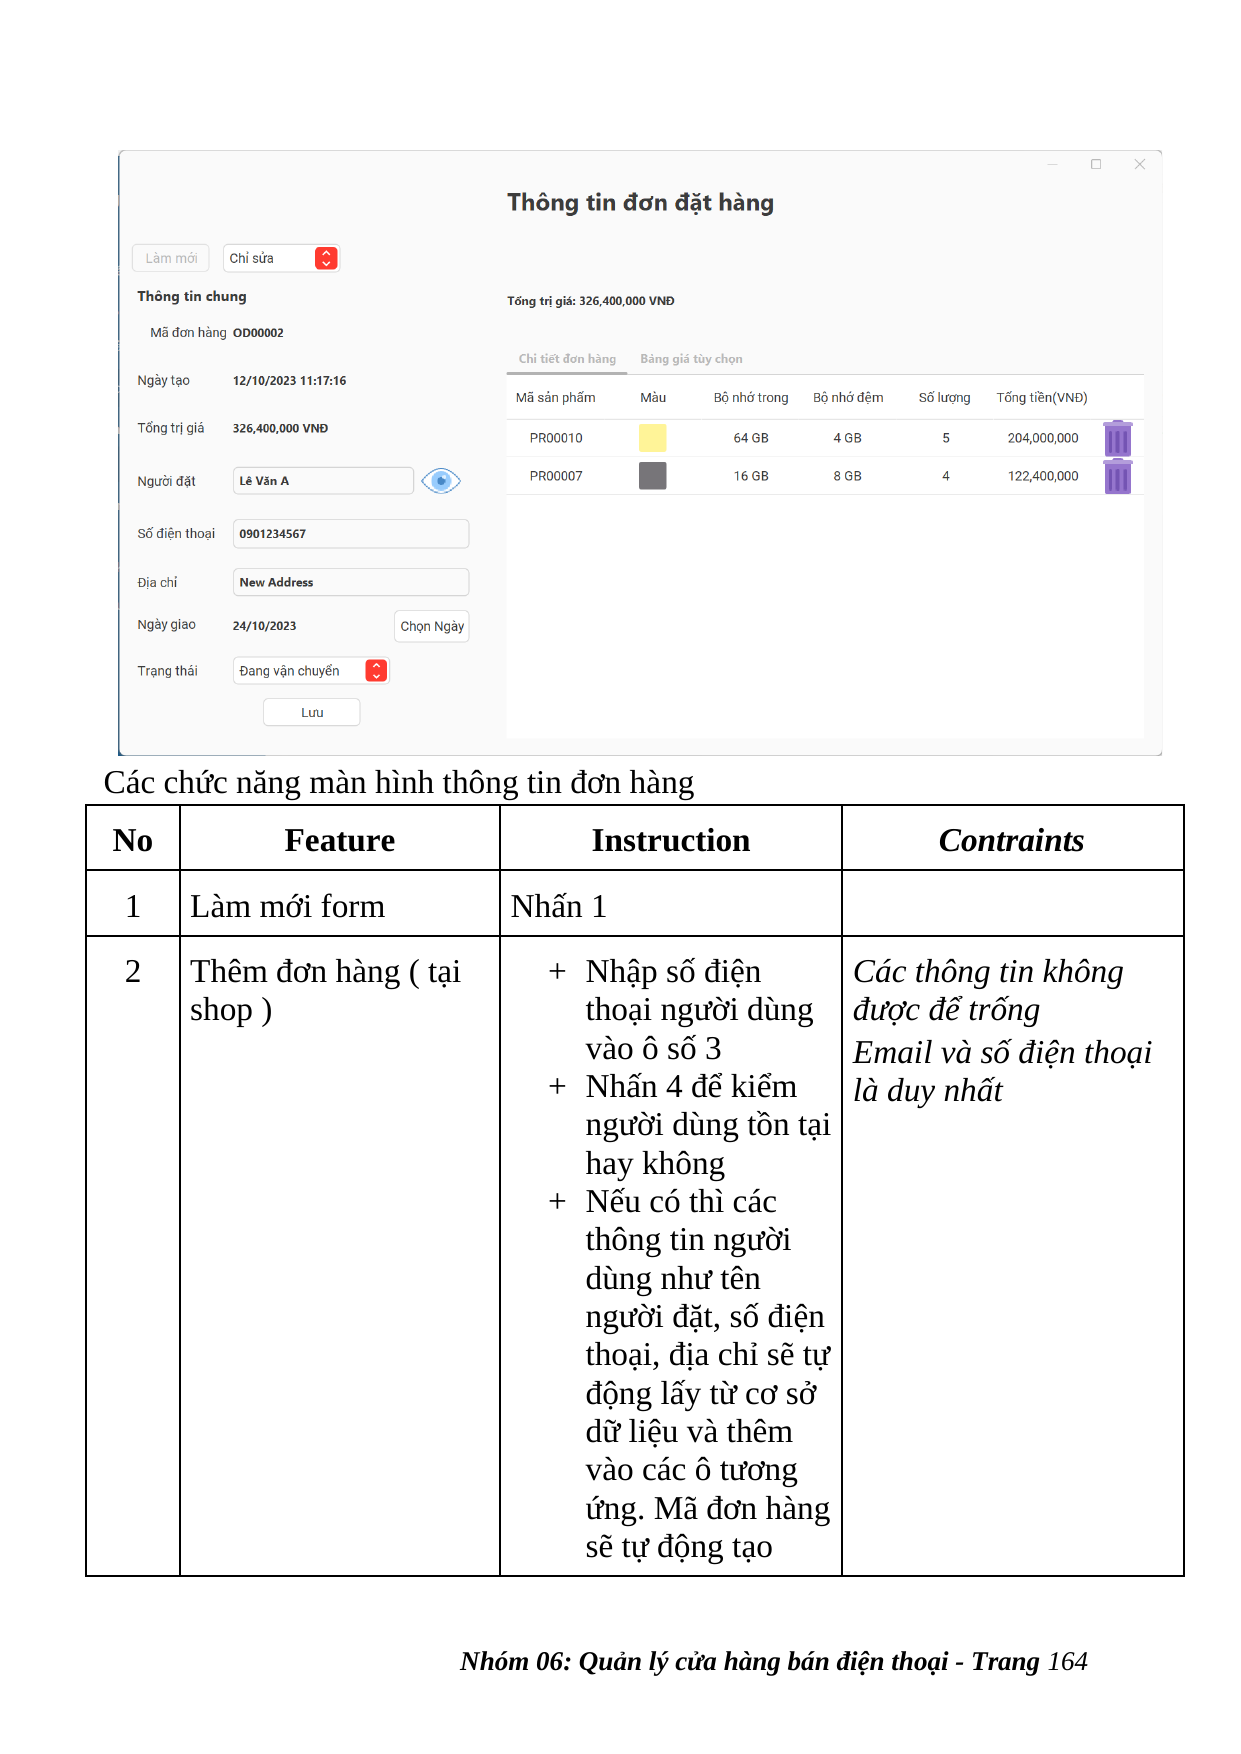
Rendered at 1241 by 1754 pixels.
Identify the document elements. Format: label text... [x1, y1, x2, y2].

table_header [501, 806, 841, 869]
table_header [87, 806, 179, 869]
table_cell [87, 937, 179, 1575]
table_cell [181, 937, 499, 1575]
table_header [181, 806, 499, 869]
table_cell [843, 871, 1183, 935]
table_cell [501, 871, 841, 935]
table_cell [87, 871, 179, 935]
text Các chức năng màn hình thông tin đơn hàng [103, 762, 1090, 801]
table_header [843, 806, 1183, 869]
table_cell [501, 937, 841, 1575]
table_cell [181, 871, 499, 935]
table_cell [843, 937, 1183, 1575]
picture [118, 150, 1163, 756]
